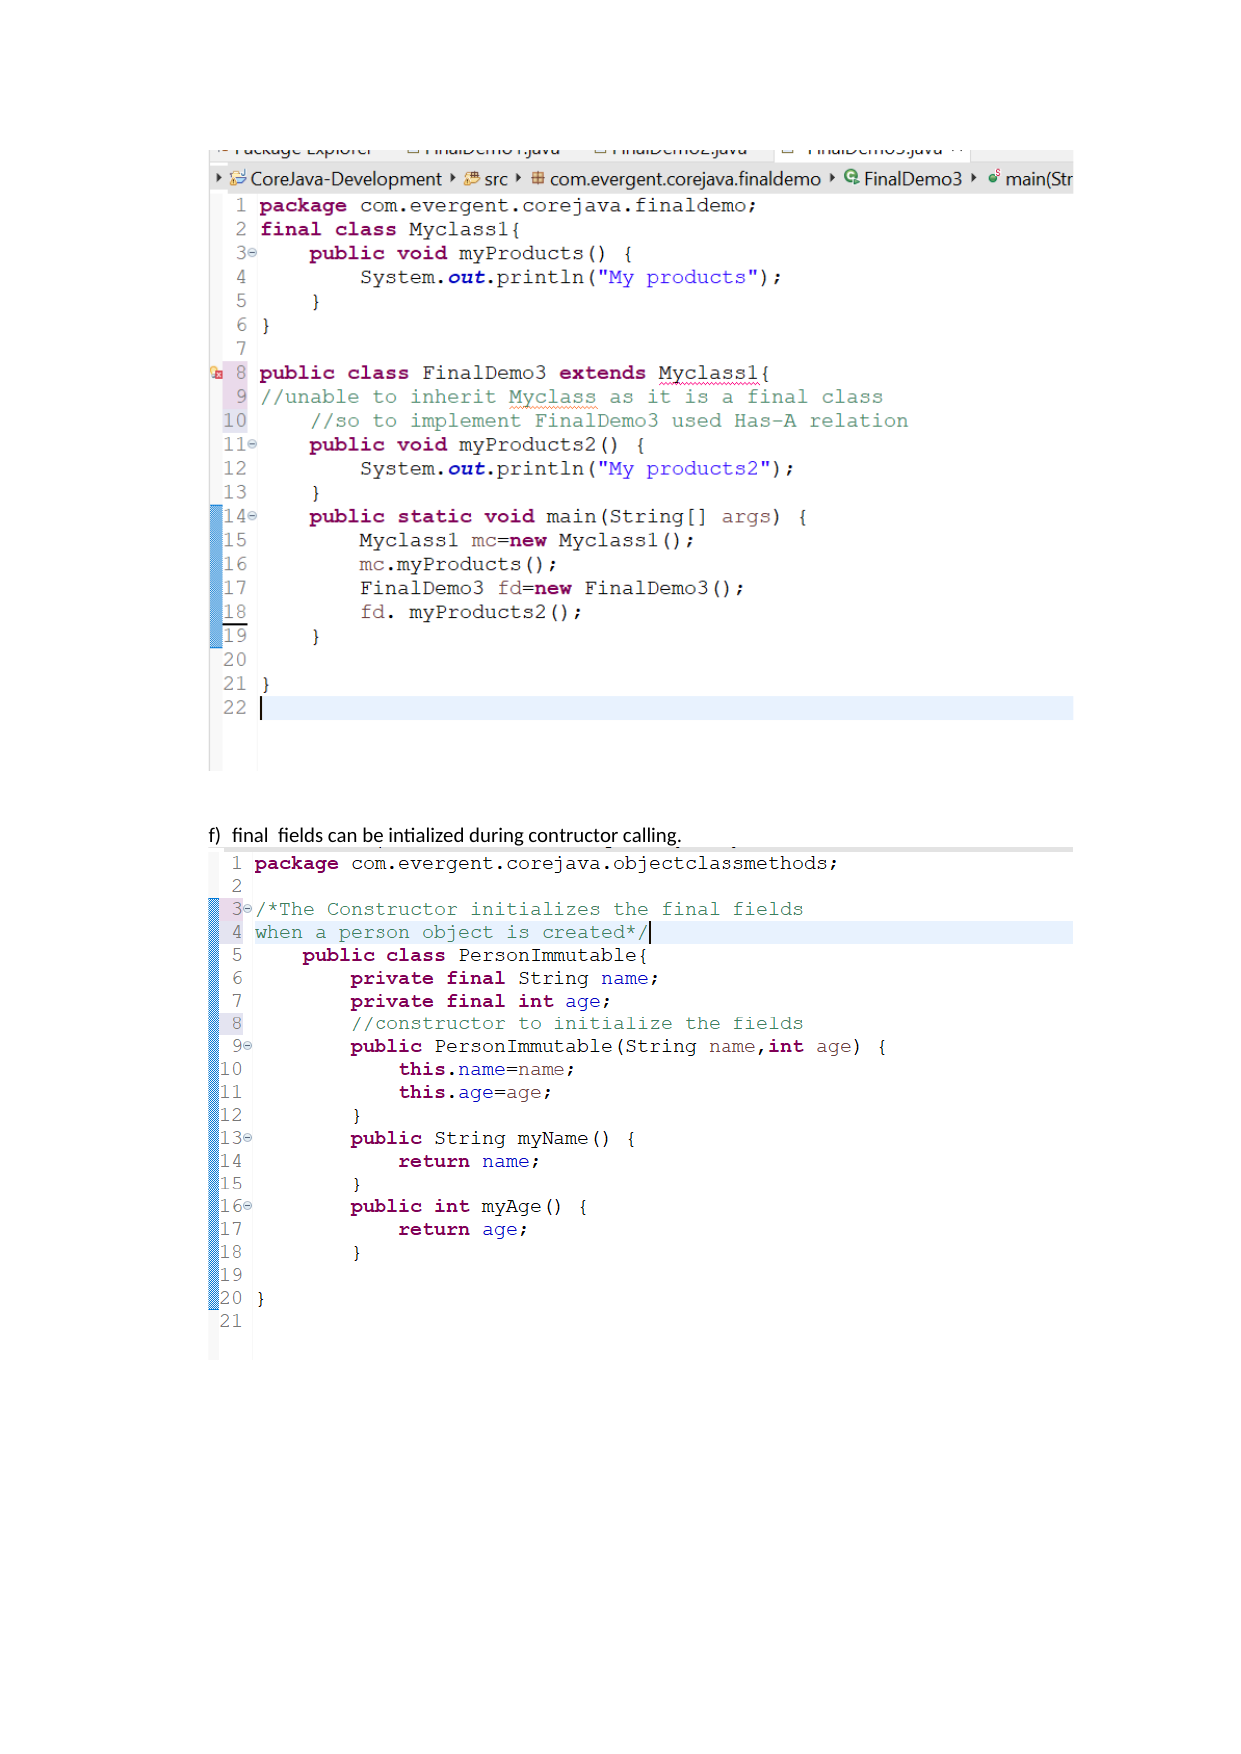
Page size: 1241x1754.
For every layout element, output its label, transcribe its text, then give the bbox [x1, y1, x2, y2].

list final fields can be intialized during contructor calling. [208, 822, 1053, 847]
picture [208, 150, 1074, 771]
picture [208, 847, 1073, 1360]
